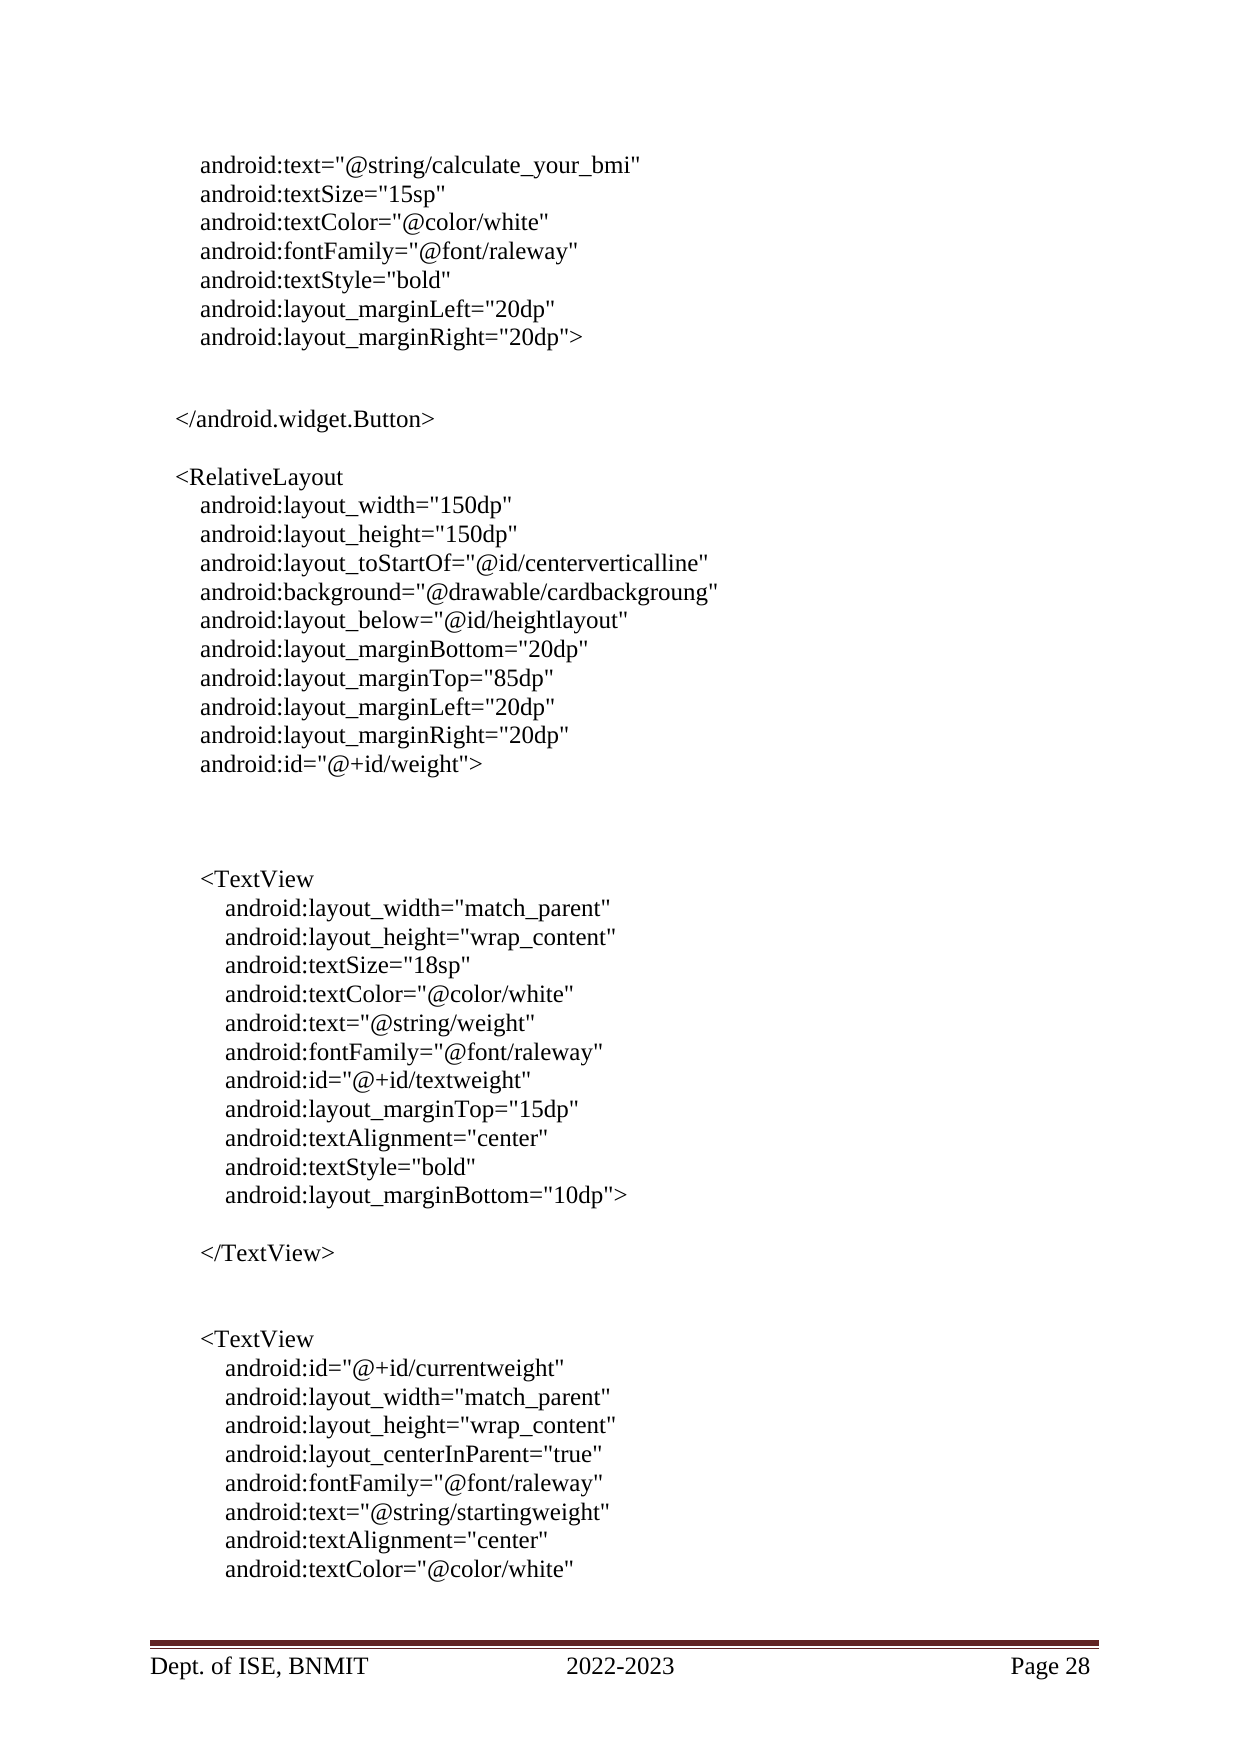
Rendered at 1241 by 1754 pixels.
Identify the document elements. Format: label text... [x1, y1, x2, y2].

text android:layout_toStartOf="@id/centerverticalline" [150, 548, 1090, 577]
text android:layout_height="150dp" [150, 519, 1090, 548]
text android:layout_height="wrap_content" [150, 922, 1090, 950]
text android:layout_marginRight="20dp" [150, 720, 1090, 749]
text android:textSize="15sp" [150, 179, 1090, 207]
text android:layout_marginLeft="20dp" [150, 294, 1090, 322]
text android:layout_marginLeft="20dp" [150, 692, 1090, 720]
text </android.widget.Button> [150, 404, 1090, 433]
text <TextView [150, 1324, 1090, 1353]
text android:text="@string/startingweight" [150, 1497, 1090, 1525]
text android:fontFamily="@font/raleway" [150, 236, 1090, 265]
text android:background="@drawable/cardbackgroung" [150, 577, 1090, 605]
text android:layout_width="match_parent" [150, 893, 1090, 922]
text android:id="@+id/currentweight" [150, 1353, 1090, 1382]
text android:layout_centerInParent="true" [150, 1439, 1090, 1468]
text android:textAlignment="center" [150, 1525, 1090, 1554]
text android:layout_marginRight="20dp"> [150, 322, 1090, 351]
text android:id="@+id/textweight" [150, 1065, 1090, 1094]
text android:fontFamily="@font/raleway" [150, 1468, 1090, 1497]
text android:layout_below="@id/heightlayout" [150, 605, 1090, 634]
text android:layout_height="wrap_content" [150, 1410, 1090, 1439]
text </TextView> [150, 1238, 1090, 1267]
text android:textStyle="bold" [150, 265, 1090, 294]
text android:layout_width="match_parent" [150, 1382, 1090, 1410]
text android:textColor="@color/white" [150, 979, 1090, 1008]
text android:textColor="@color/white" [150, 1554, 1090, 1583]
text android:fontFamily="@font/raleway" [150, 1037, 1090, 1065]
text android:textStyle="bold" [150, 1152, 1090, 1180]
text android:layout_marginTop="15dp" [150, 1094, 1090, 1123]
text android:id="@+id/weight"> [150, 749, 1090, 778]
text android:textSize="18sp" [150, 950, 1090, 979]
text android:layout_width="150dp" [150, 490, 1090, 519]
text android:textColor="@color/white" [150, 207, 1090, 236]
text <TextView [150, 864, 1090, 893]
text android:layout_marginBottom="10dp"> [150, 1180, 1090, 1209]
text android:layout_marginBottom="20dp" [150, 634, 1090, 663]
text <RelativeLayout [150, 462, 1090, 490]
text android:text="@string/weight" [150, 1008, 1090, 1037]
text android:textAlignment="center" [150, 1123, 1090, 1152]
text android:layout_marginTop="85dp" [150, 663, 1090, 692]
text android:text="@string/calculate_your_bmi" [150, 150, 1090, 179]
